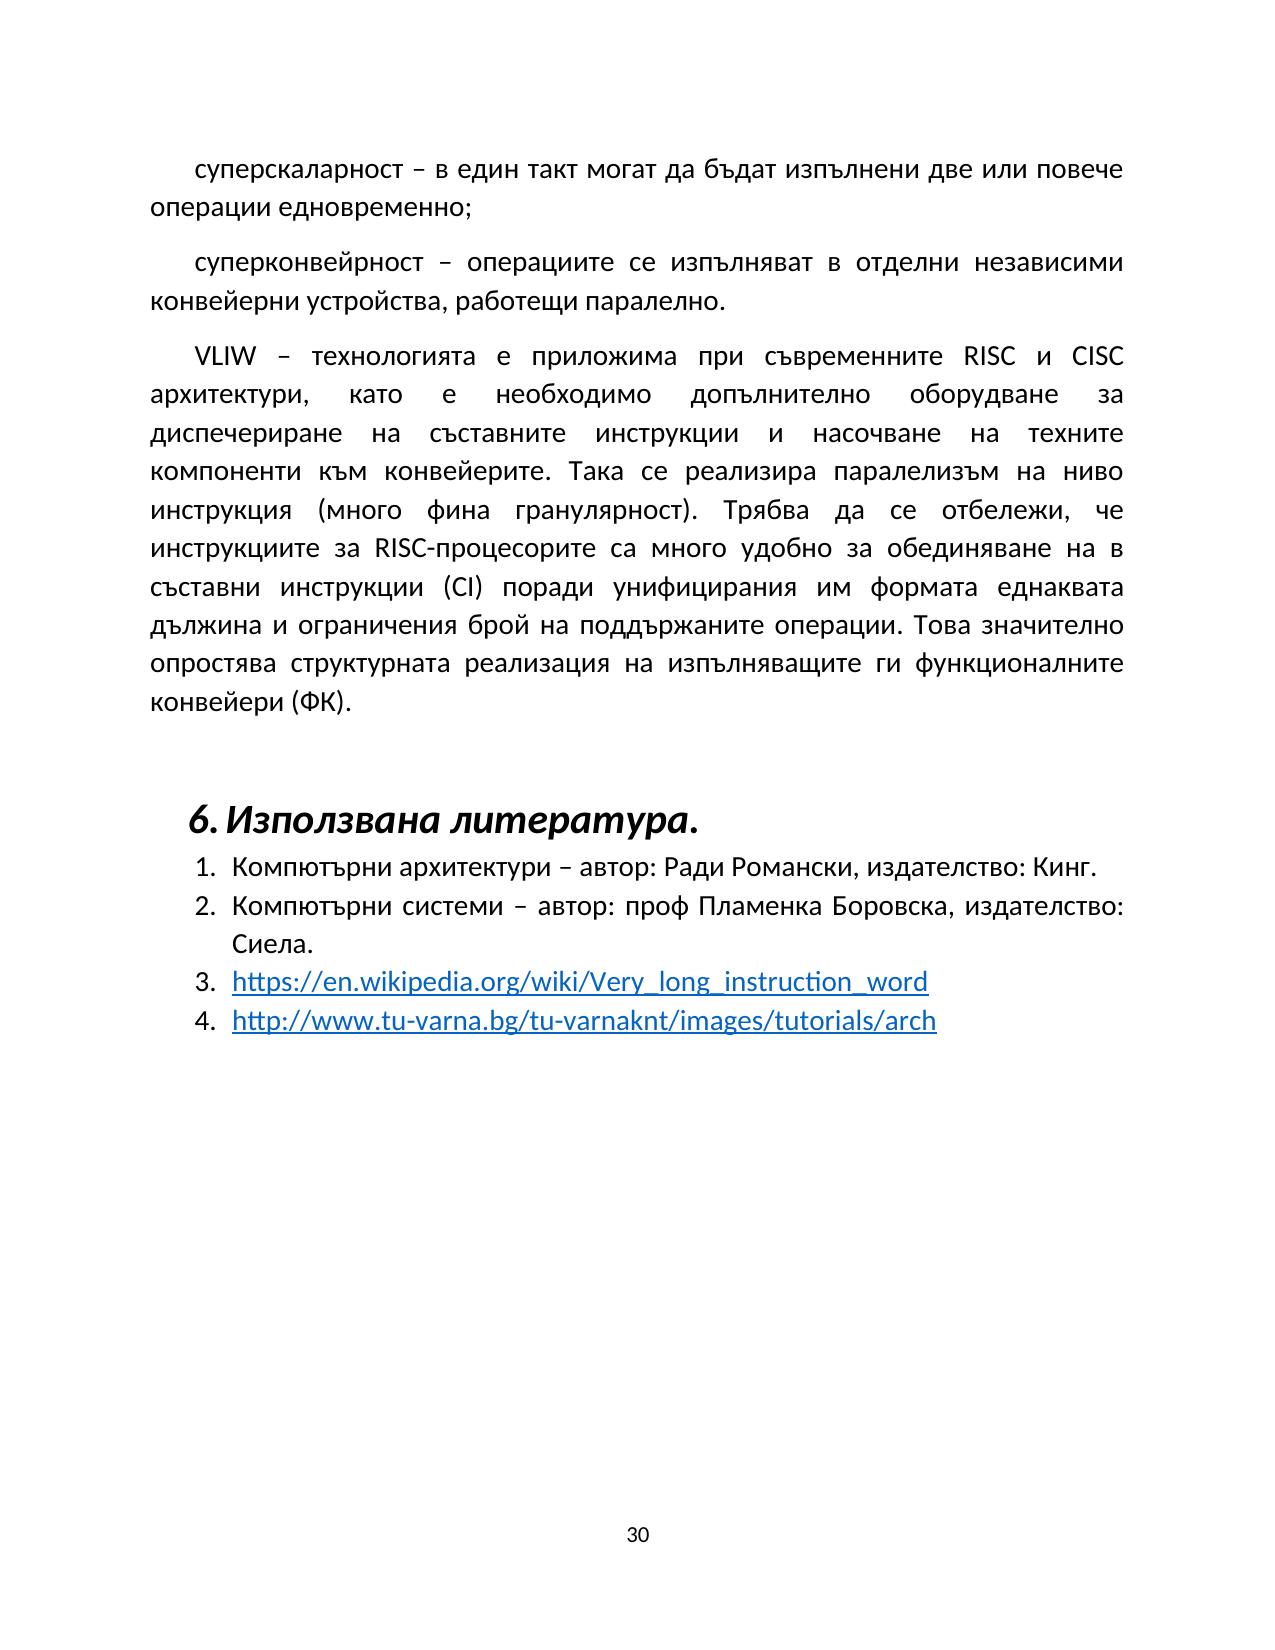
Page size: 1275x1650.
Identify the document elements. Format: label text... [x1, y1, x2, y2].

list Използвана литература. [187, 793, 1125, 844]
text суперскаларност – в един такт могат да бъдат изпълнени две или повече операции едновременно; [150, 150, 1125, 224]
list Компютърни системи – автор: проф Пламенка Боровска, издателство: Сиела. [194, 887, 1125, 961]
list http://www.tu-varna.bg/tu-varnaknt/images/tutorials/arch [194, 1002, 1125, 1037]
list https://en.wikipedia.org/wiki/Very_long_instruction_word [194, 963, 1125, 999]
list Компютърни архитектури – автор: Ради Романски, издателство: Кинг. [194, 848, 1125, 884]
text суперконвейрност – операциите се изпълняват в отделни независими конвейерни устройства, работещи паралелно. [150, 243, 1125, 318]
text VLIW – технологията е приложима при съвременните RISC и CISC архитектури, като е необходимо допълнително оборудване за диспечериране на съставните инструкции и насочване на техните компоненти към конвейерите. Така се реализира паралелизъм на ниво инструкция (много фина гранулярност). Трябва да се отбележи, че инструкциите за RISC-процесорите са много удобно за обединяване на в съставни инструкции (CI) поради унифицирания им формата еднаквата дължина и ограничения брой на поддържаните операции. Това значително опростява структурната реализация на изпълняващите ги функционалните конвейери (ФК). [150, 337, 1125, 719]
